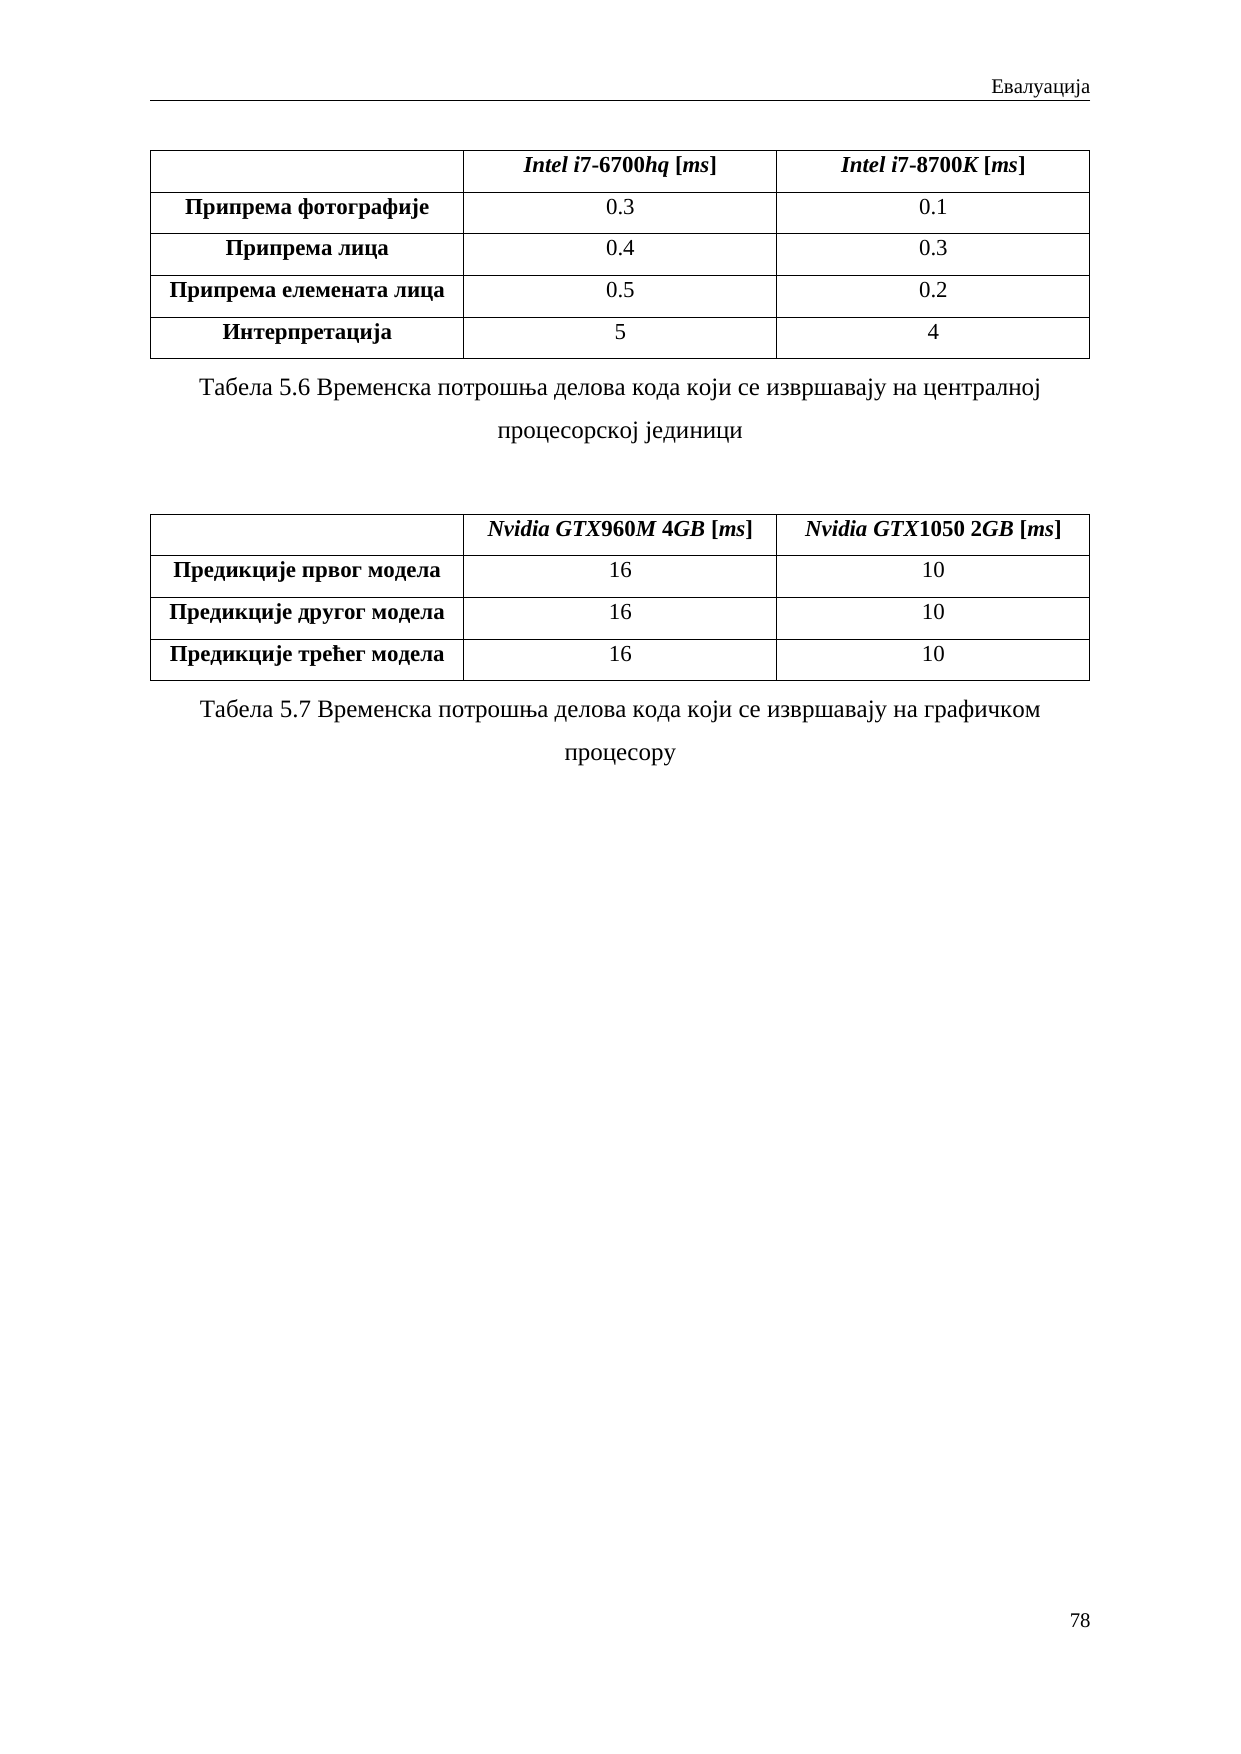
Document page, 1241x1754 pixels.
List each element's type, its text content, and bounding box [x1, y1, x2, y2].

table_cell Предикције другог модела [151, 598, 463, 639]
table_header Intel i7-8700K [ms] [777, 151, 1089, 192]
table_cell 16 [464, 598, 776, 639]
table_cell Предикције трећег модела [151, 640, 463, 680]
table_cell Припрема елемената лица [151, 276, 463, 317]
table_cell 0.4 [464, 234, 776, 275]
table_cell Предикције првог модела [151, 556, 463, 597]
table_cell 10 [777, 598, 1089, 639]
table_cell Припрема лица [151, 234, 463, 275]
table_cell 10 [777, 556, 1089, 597]
table_header [151, 151, 463, 192]
table_cell Интерпретација [151, 318, 463, 358]
table_cell 0.2 [777, 276, 1089, 317]
table_cell 0.1 [777, 193, 1089, 233]
table_cell 0.3 [464, 193, 776, 233]
table_cell 0.5 [464, 276, 776, 317]
table_cell 16 [464, 556, 776, 597]
table_header Intel i7-6700hq [ms] [464, 151, 776, 192]
table_header Nvidia GTX1050 2GB [ms] [777, 515, 1089, 555]
table_header [151, 515, 463, 555]
table_cell 10 [777, 640, 1089, 680]
table_cell 4 [777, 318, 1089, 358]
table_cell 0.3 [777, 234, 1089, 275]
table_cell Припрема фотографије [151, 193, 463, 233]
table_cell 5 [464, 318, 776, 358]
table_cell 16 [464, 640, 776, 680]
table_header Nvidia GTX960M 4GB [ms] [464, 515, 776, 555]
